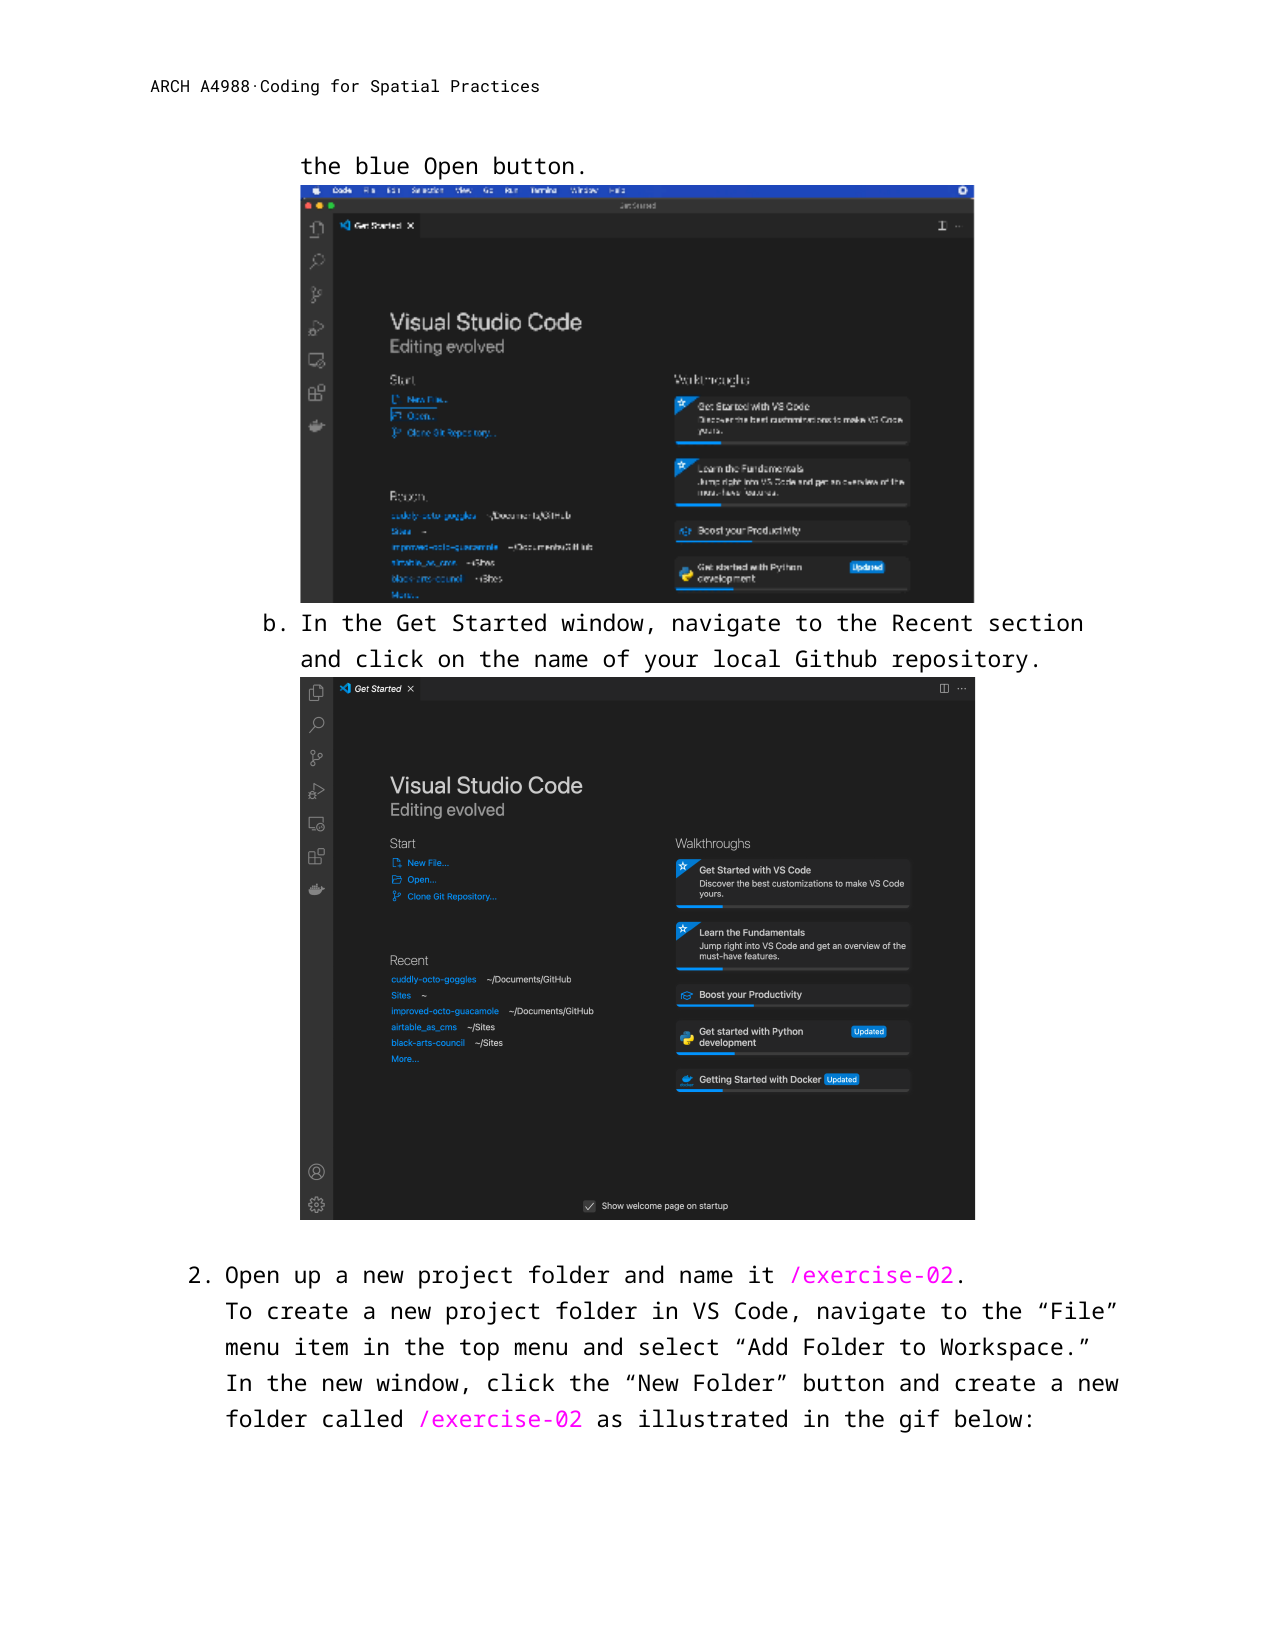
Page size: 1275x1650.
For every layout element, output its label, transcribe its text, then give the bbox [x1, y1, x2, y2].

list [262, 150, 1125, 603]
picture [300, 185, 976, 603]
picture [300, 677, 976, 1220]
list Open up a new project folder and name it /exercise-02. To create a new project folder in VS Code, navigate to the “File” menu item in the top menu and select “Add Folder to Workspace.” In the new window, click the “New Folder” button and create a new folder called /exercise-02 as illustrated in the gif below: [187, 1259, 1125, 1434]
